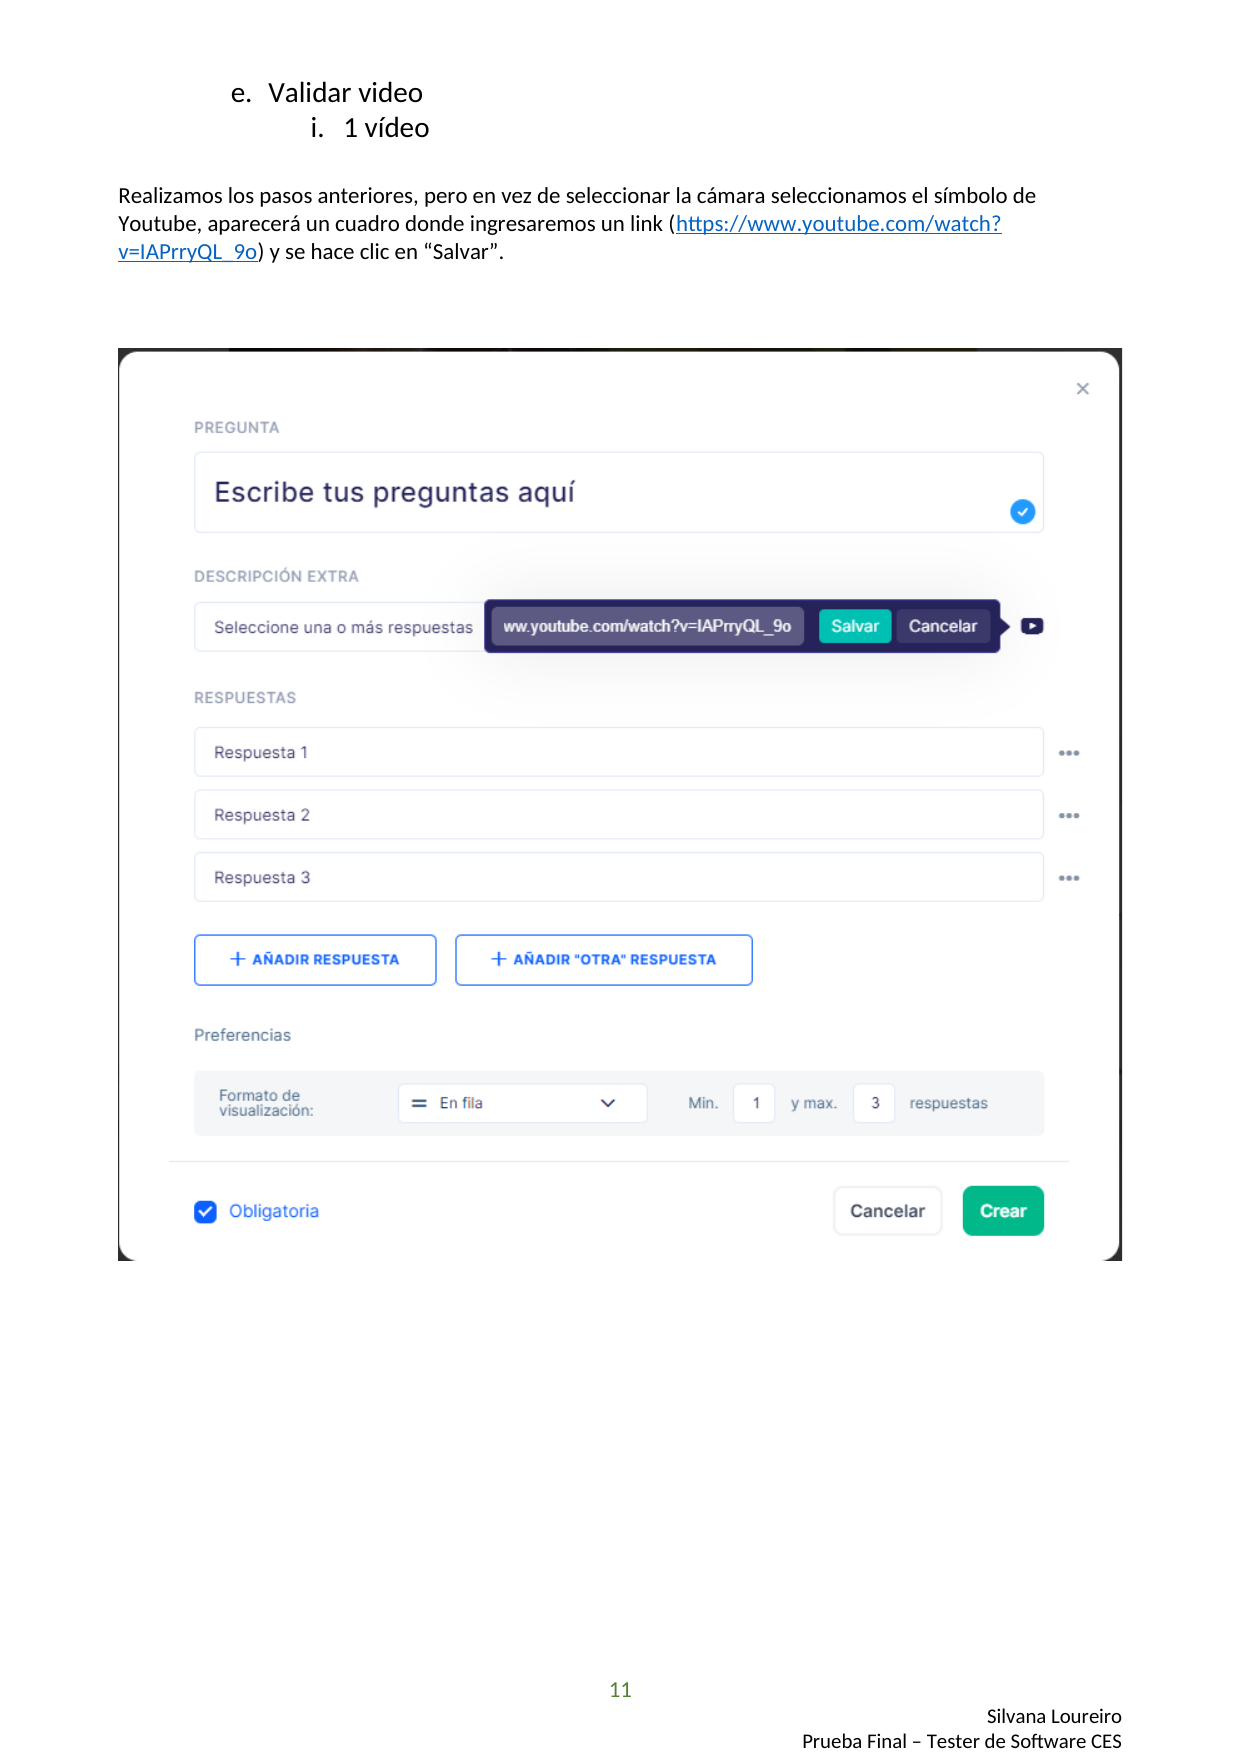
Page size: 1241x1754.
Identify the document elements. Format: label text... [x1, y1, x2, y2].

text Realizamos los pasos anteriores, pero en vez de seleccionar la cámara seleccionamos el símbolo de Youtube, aparecerá un cuadro donde ingresaremos un link (https://www.youtube.com/watch?v=IAPrryQL_9o) y se hace clic en “Salvar”. [118, 181, 1122, 265]
picture [118, 348, 1123, 1261]
list 1 vídeo [324, 109, 1122, 145]
list Validar video [231, 74, 1122, 109]
